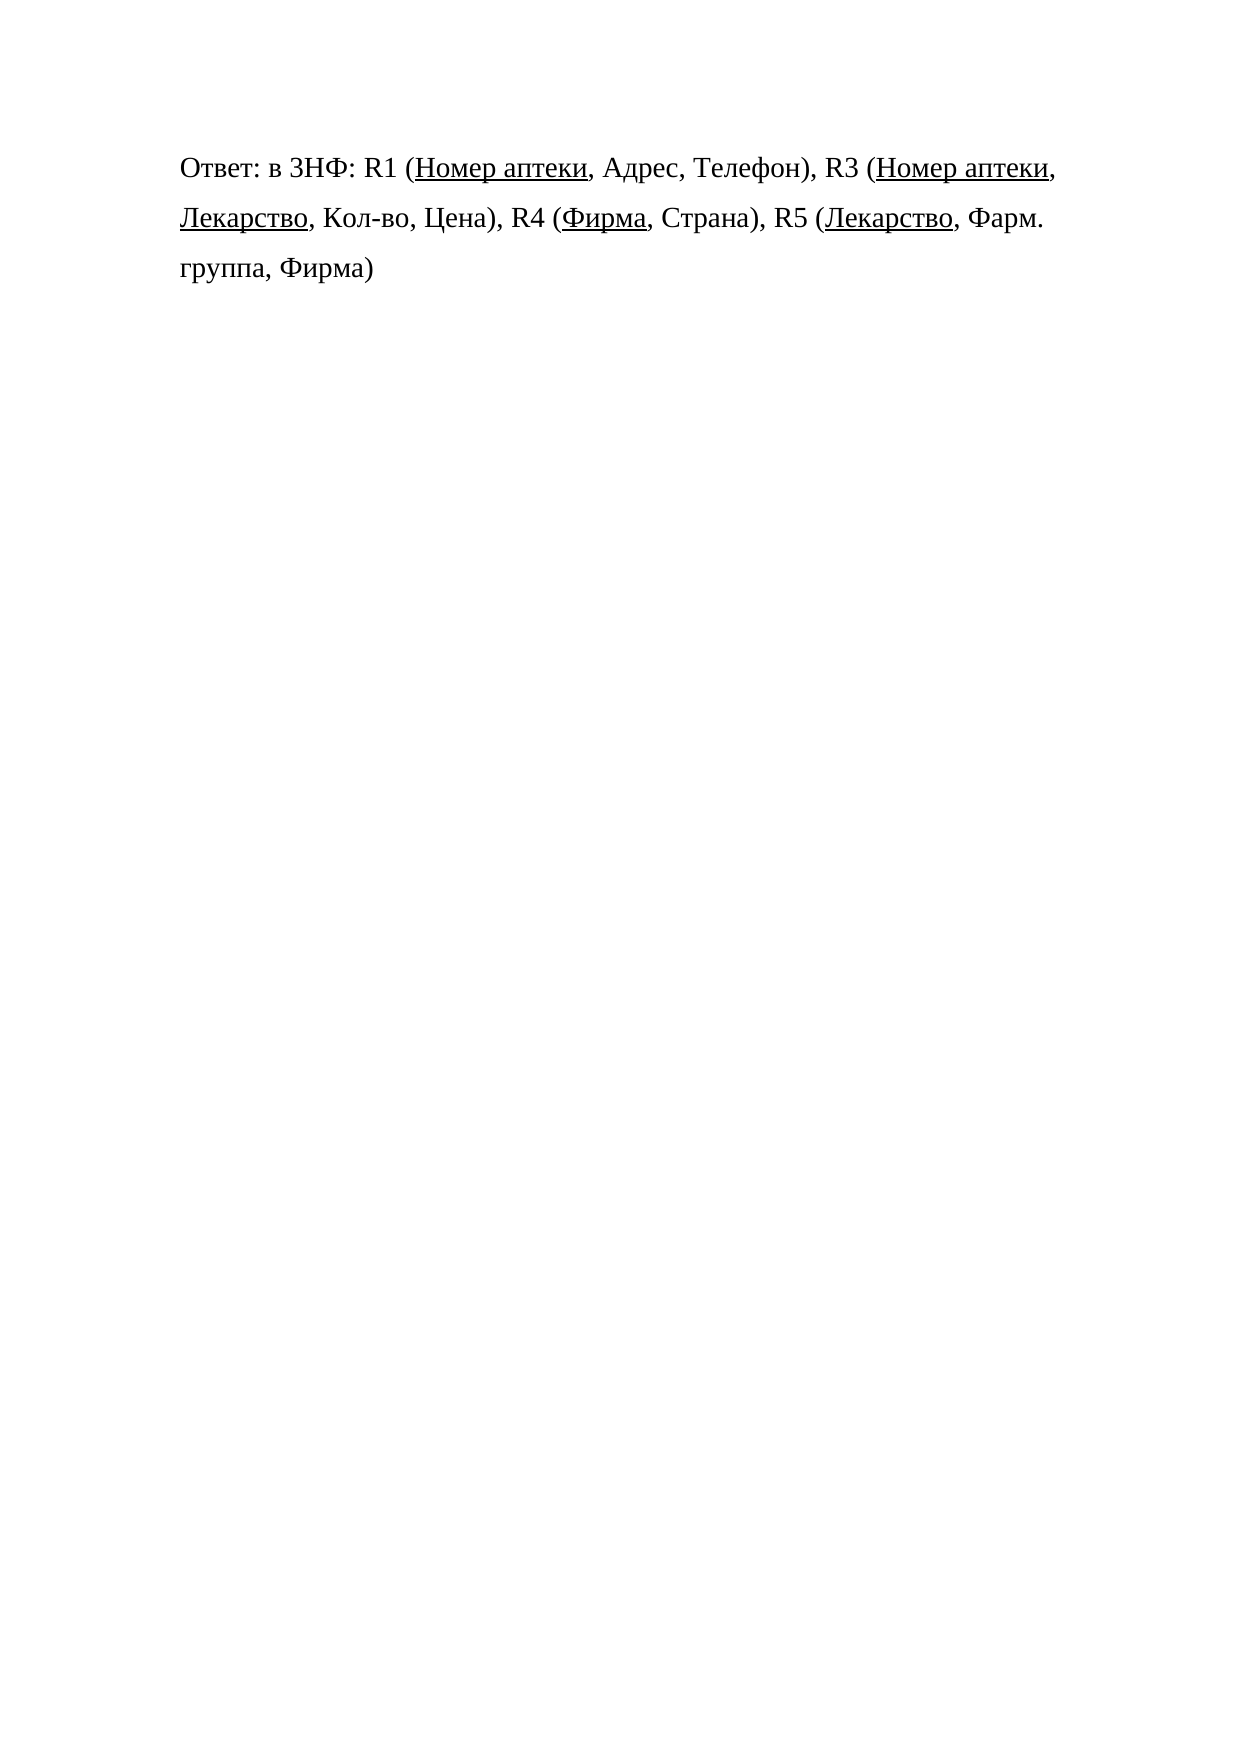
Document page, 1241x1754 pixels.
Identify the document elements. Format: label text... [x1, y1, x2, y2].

text Ответ: в 3НФ: R1 (Номер аптеки, Адрес, Телефон), R3 (Номер аптеки, Лекарство, Кол-во, Цена), R4 (Фирма, Страна), R5 (Лекарство, Фарм. группа, Фирма) [179, 150, 1090, 284]
